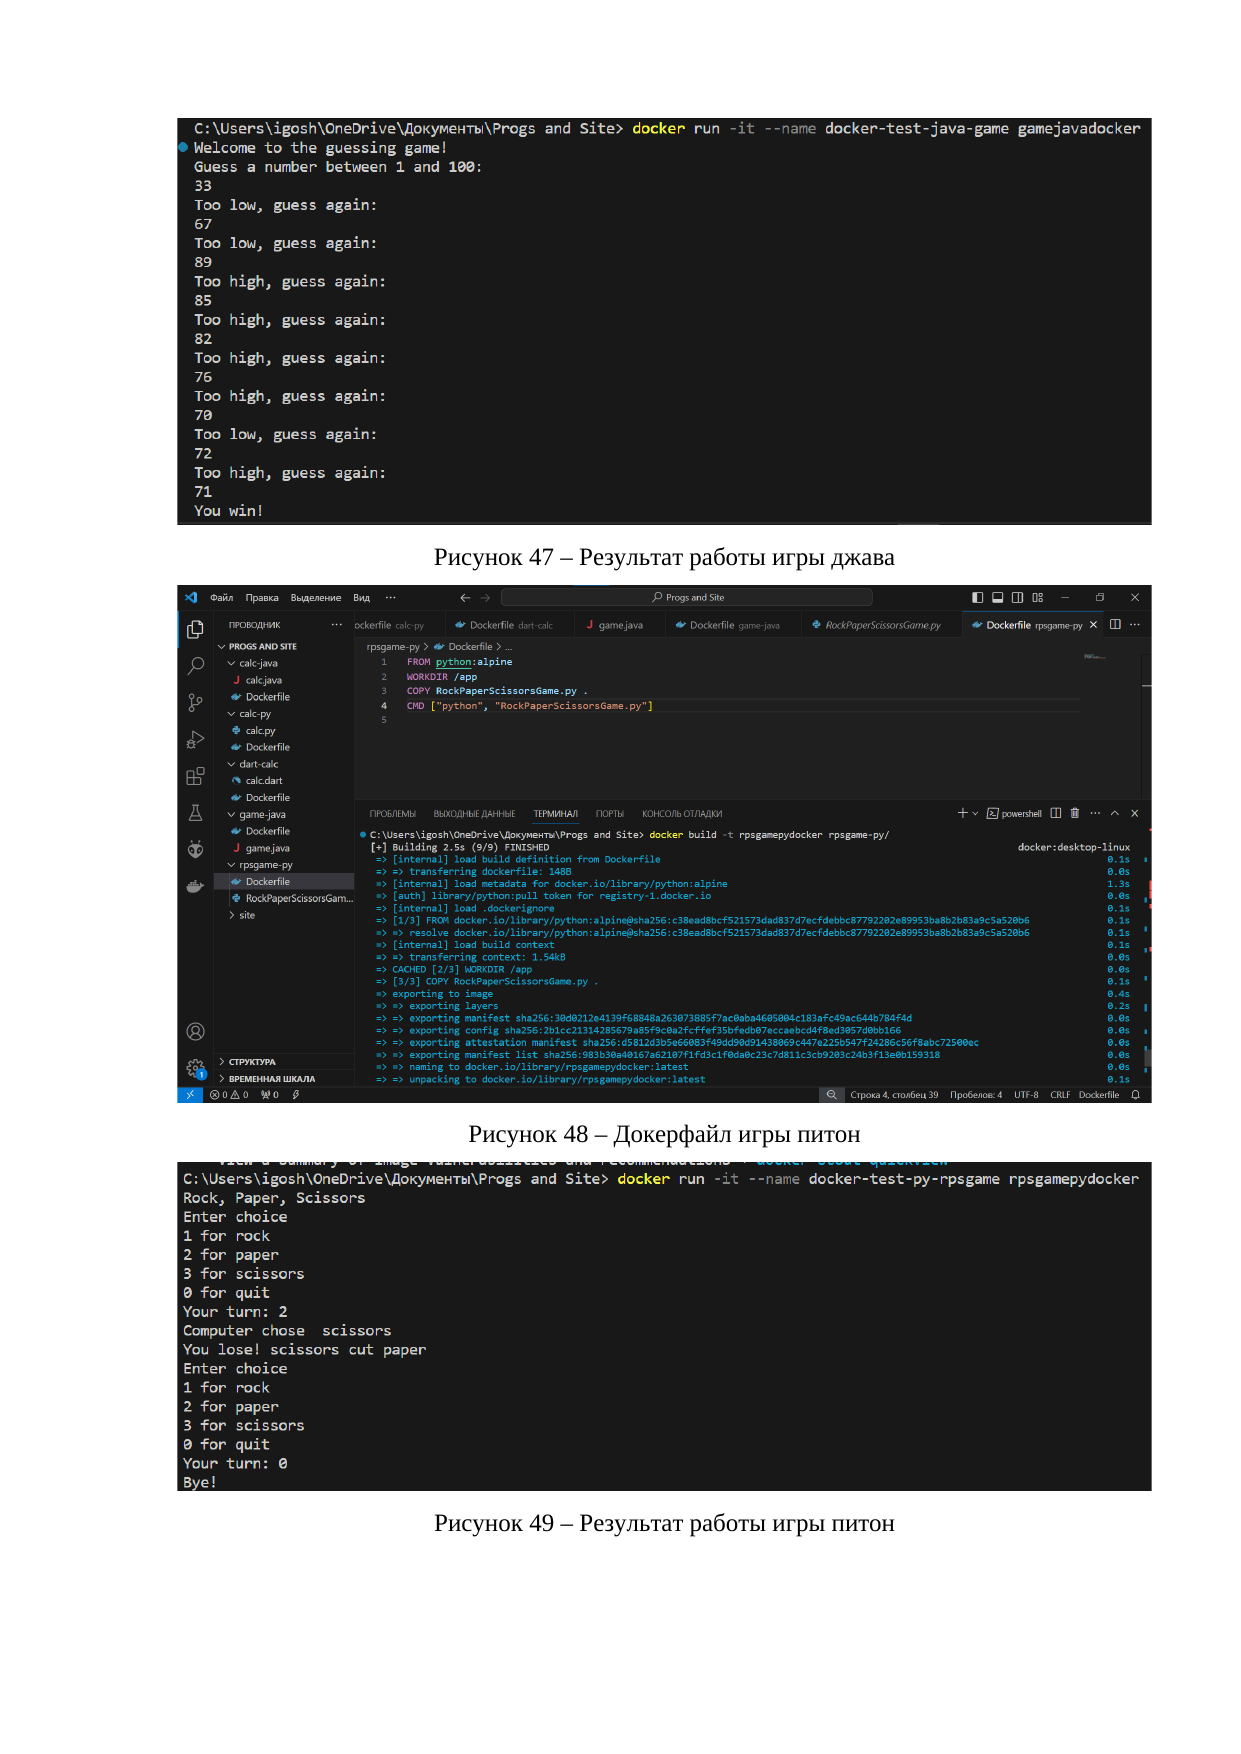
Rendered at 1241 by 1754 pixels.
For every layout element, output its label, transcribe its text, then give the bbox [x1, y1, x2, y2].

text Рисунок – Результат работы игры питон [177, 1508, 1152, 1536]
picture [177, 118, 1152, 525]
picture [177, 585, 1152, 1103]
text Рисунок – Докерфайл игры питон [177, 1119, 1152, 1148]
text Рисунок – Результат работы игры джава [177, 542, 1152, 571]
picture [177, 1162, 1152, 1491]
